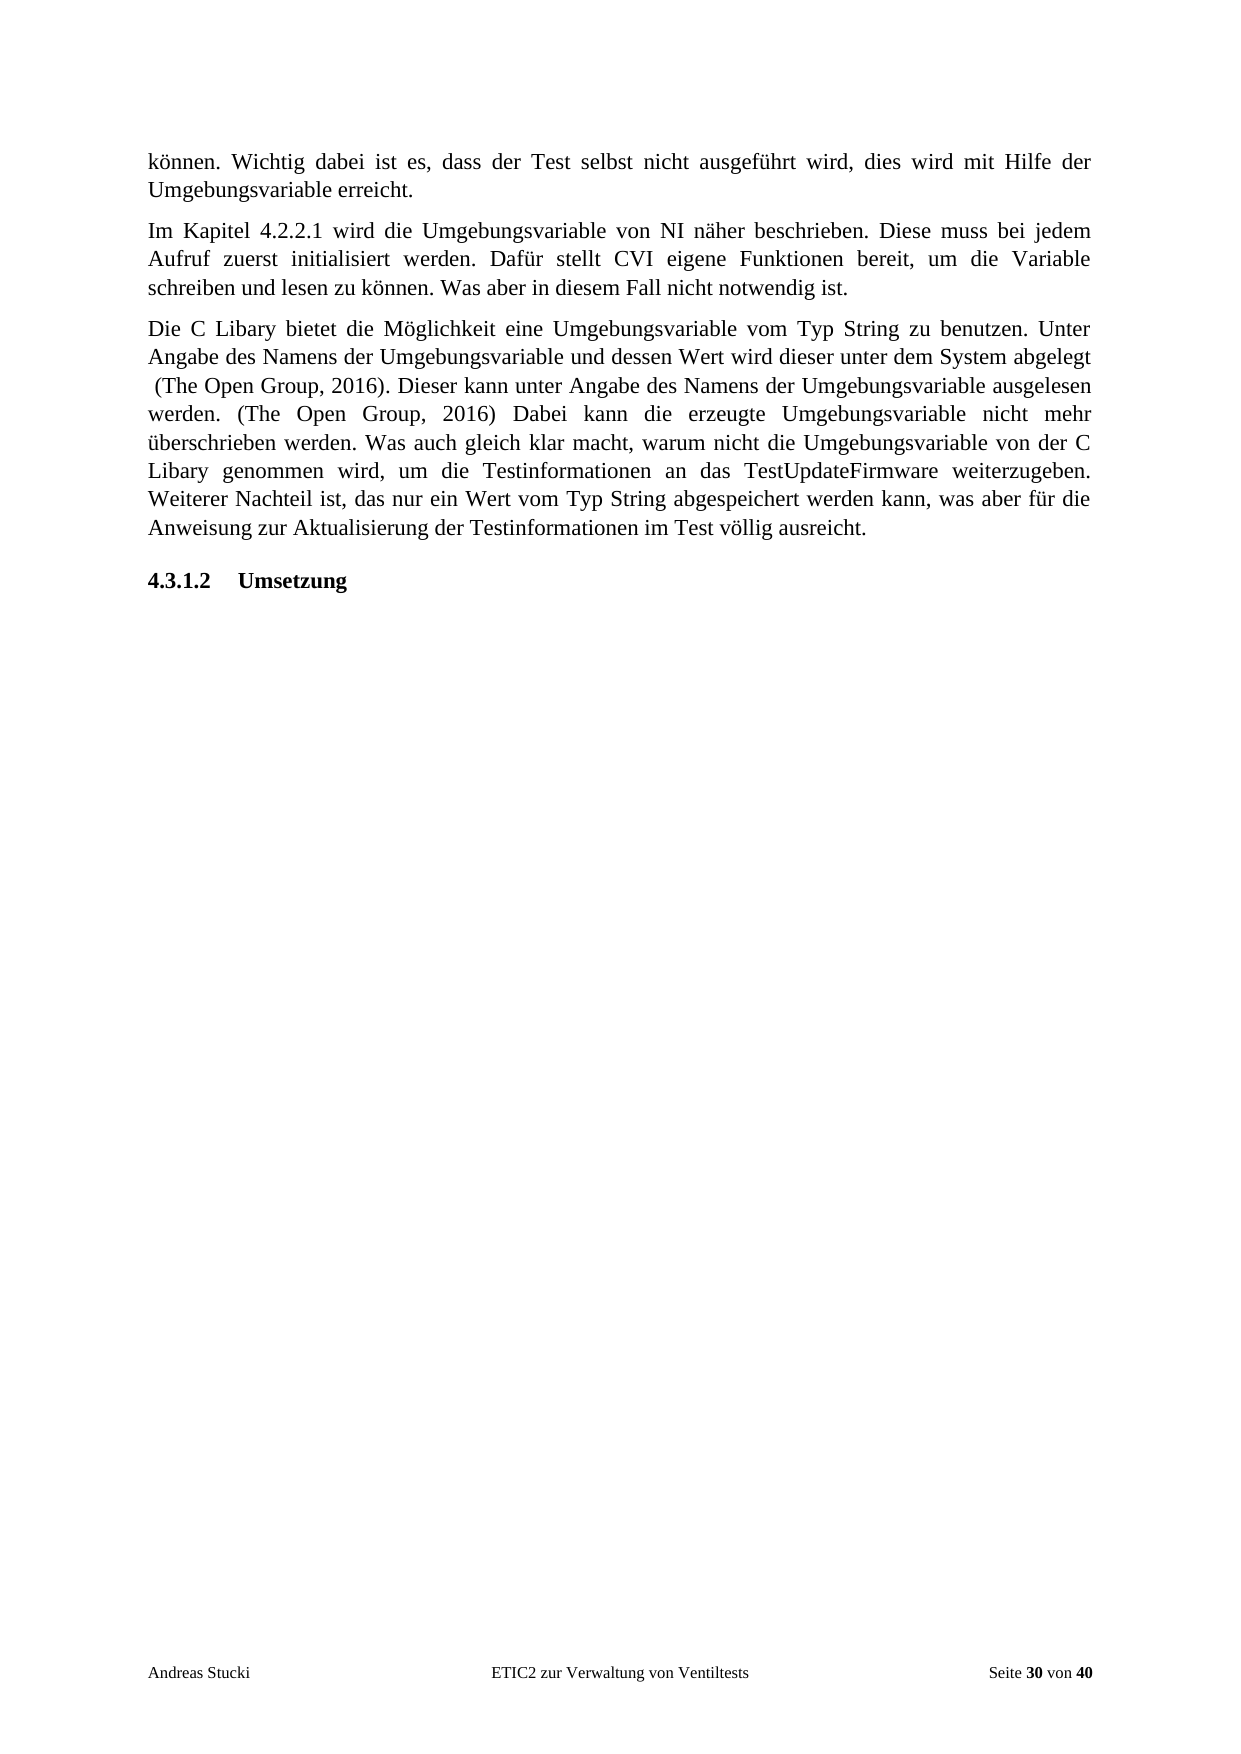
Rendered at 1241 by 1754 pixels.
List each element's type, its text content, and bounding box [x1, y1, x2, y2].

subtitle Umsetzung [148, 567, 1092, 594]
text Die C Libary bietet die Möglichkeit eine Umgebungsvariable vom Typ String zu benutzen. Unter Angabe des Namens der Umgebungsvariable und dessen Wert wird dieser unter dem System abgelegt . Dieser kann unter Angabe des Namens der Umgebungsvariable ausgelesen werden. Dabei kann die erzeugte Umgebungsvariable nicht mehr überschrieben werden. Was auch gleich klar macht, warum nicht die Umgebungsvariable von der C Libary genommen wird, um die Testinformationen an das TestUpdateFirmware weiterzugeben. Weiterer Nachteil ist, das nur ein Wert vom Typ String abgespeichert werden kann, was aber für die Anweisung zur Aktualisierung der Testinformationen im Test völlig ausreicht. [148, 315, 1092, 540]
text Im Kapitel 4.2.2.1 wird die Umgebungsvariable von NI näher beschrieben. Diese muss bei jedem Aufruf zuerst initialisiert werden. Dafür stellt CVI eigene Funktionen bereit, um die Variable schreiben und lesen zu können. Was aber in diesem Fall nicht notwendig ist. [148, 217, 1092, 300]
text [148, 148, 1092, 202]
